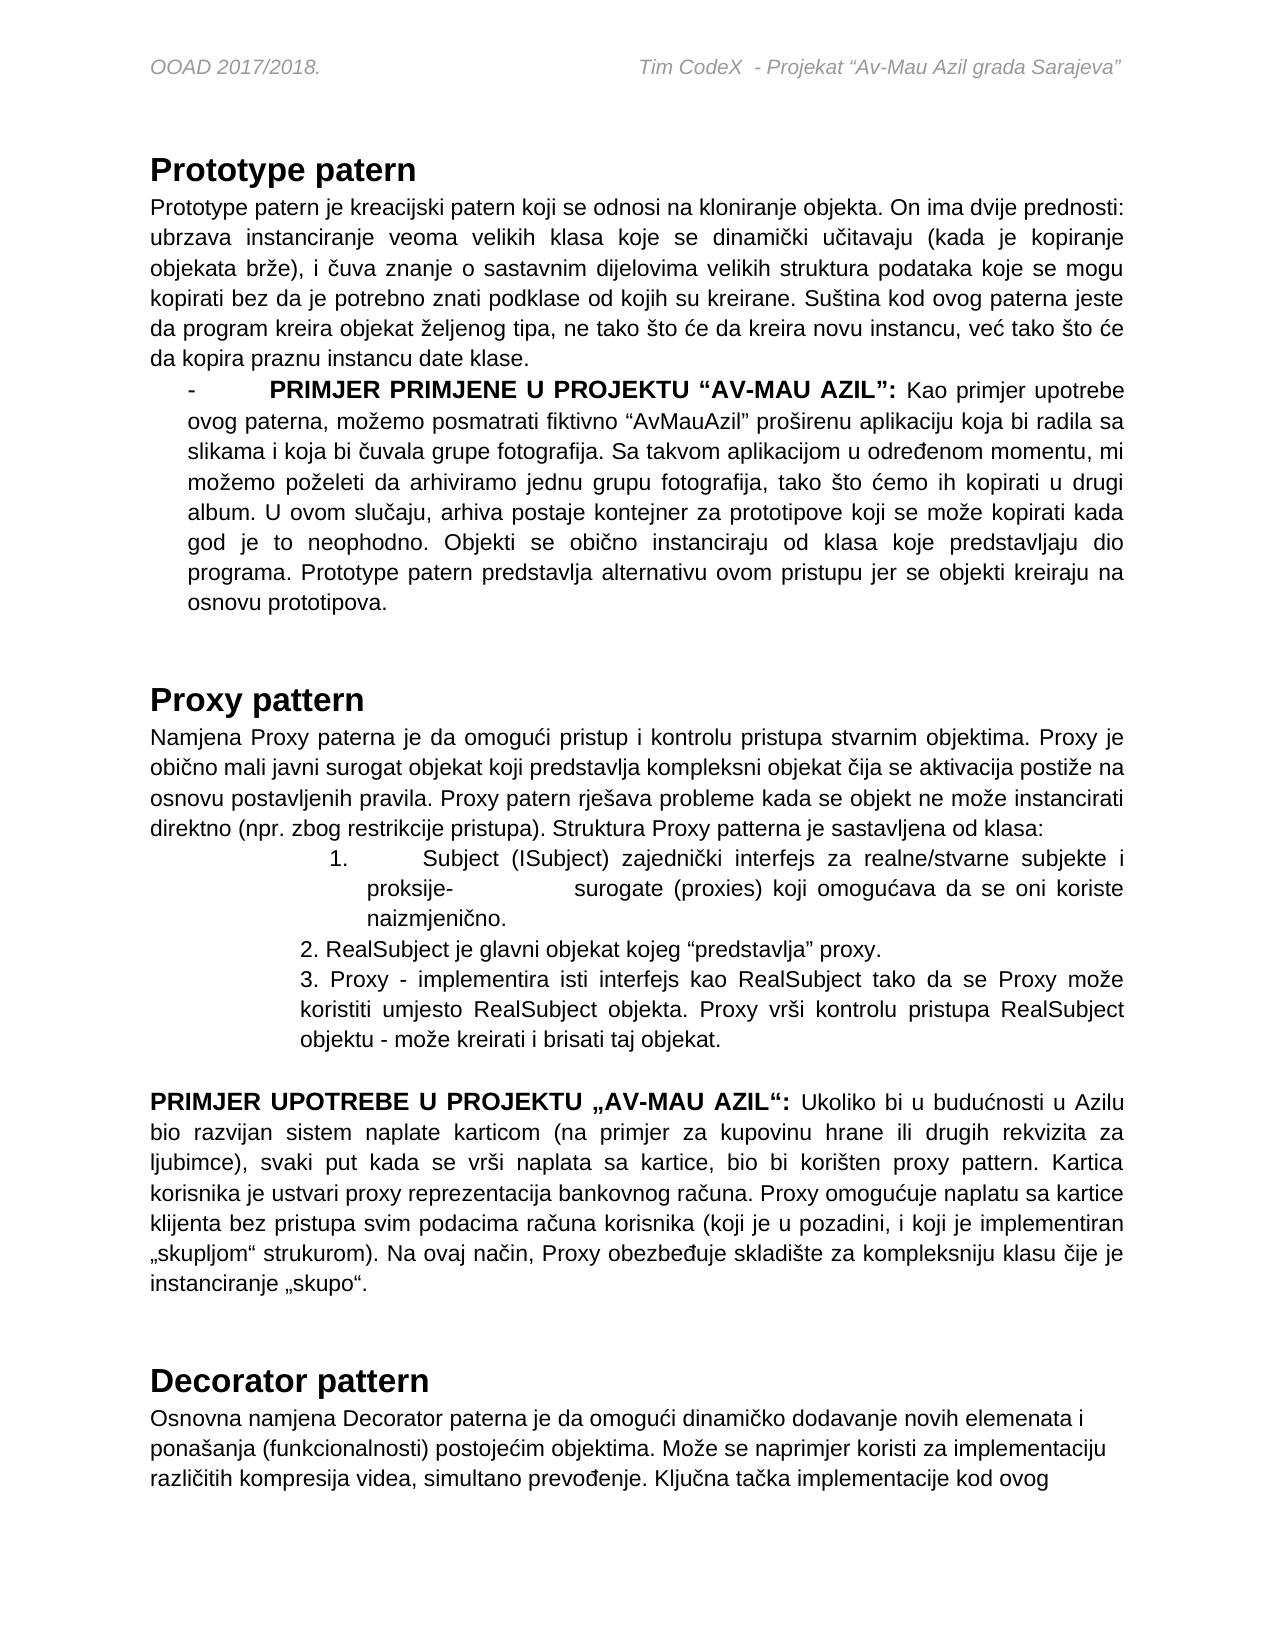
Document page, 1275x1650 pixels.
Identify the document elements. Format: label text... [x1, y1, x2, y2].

text 3. Proxy - implementira isti interfejs kao RealSubject tako da se Proxy može koristiti umjesto RealSubject objekta. Proxy vrši kontrolu pristupa RealSubject objektu - može kreirati i brisati taj objekat. [300, 966, 1125, 1052]
text 2. RealSubject je glavni objekat kojeg “predstavlja” proxy. [300, 936, 1125, 962]
text PRIMJER UPOTREBE U PROJEKTU „AV-MAU AZIL“: Ukoliko bi u budućnosti u Azilu bio razvijan sistem naplate karticom (na primjer za kupovinu hrane ili drugih rekvizita za ljubimce), svaki put kada se vrši naplata sa kartice, bio bi korišten proxy pattern. Kartica korisnika je ustvari proxy reprezentacija bankovnog računa. Proxy omogućuje naplatu sa kartice klijenta bez pristupa svim podacima računa korisnika (koji je u pozadini, i koji je implementiran „skupljom“ strukurom). Na ovaj način, Proxy obezbeđuje skladište za kompleksniju klasu čije je instanciranje „skupo“. [150, 1087, 1125, 1297]
text Decorator pattern [150, 1361, 1125, 1399]
text 1. Subject (ISubject) zajednički interfejs za realne/stvarne subjekte i proksije- surogate (proxies) koji omogućava da se oni koriste naizmjenično. [329, 845, 1125, 932]
text Prototype patern [150, 150, 1125, 188]
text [150, 1405, 1125, 1492]
text - PRIMJER PRIMJENE U PROJEKTU “AV-MAU AZIL”: Kao primjer upotrebe ovog paterna, možemo posmatrati fiktivno “AvMauAzil” proširenu aplikaciju koja bi radila sa slikama i koja bi čuvala grupe fotografija. Sa takvom aplikacijom u određenom momentu, mi možemo poželeti da arhiviramo jednu grupu fotografija, tako što ćemo ih kopirati u drugi album. U ovom slučaju, arhiva postaje kontejner za prototipove koji se može kopirati kada god je to neophodno. Objekti se obično instanciraju od klasa koje predstavljaju dio programa. Prototype patern predstavlja alternativu ovom pristupu jer se objekti kreiraju na osnovu prototipova. [187, 375, 1125, 616]
text Proxy pattern [150, 680, 1125, 718]
text Prototype patern je kreacijski patern koji se odnosi na kloniranje objekta. On ima dvije prednosti: ubrzava instanciranje veoma velikih klasa koje se dinamički učitavaju (kada je kopiranje objekata brže), i čuva znanje o sastavnim dijelovima velikih struktura podataka koje se mogu kopirati bez da je potrebno znati podklase od kojih su kreirane. Suština kod ovog paterna jeste da program kreira objekat željenog tipa, ne tako što će da kreira novu instancu, već tako što će da kopira praznu instancu date klase. [150, 194, 1125, 372]
text Namjena Proxy paterna je da omogući pristup i kontrolu pristupa stvarnim objektima. Proxy je obično mali javni surogat objekat koji predstavlja kompleksni objekat čija se aktivacija postiže na osnovu postavljenih pravila. Proxy patern rješava probleme kada se objekt ne može instancirati direktno (npr. zbog restrikcije pristupa). Struktura Proxy patterna je sastavljena od klasa: [150, 724, 1125, 841]
